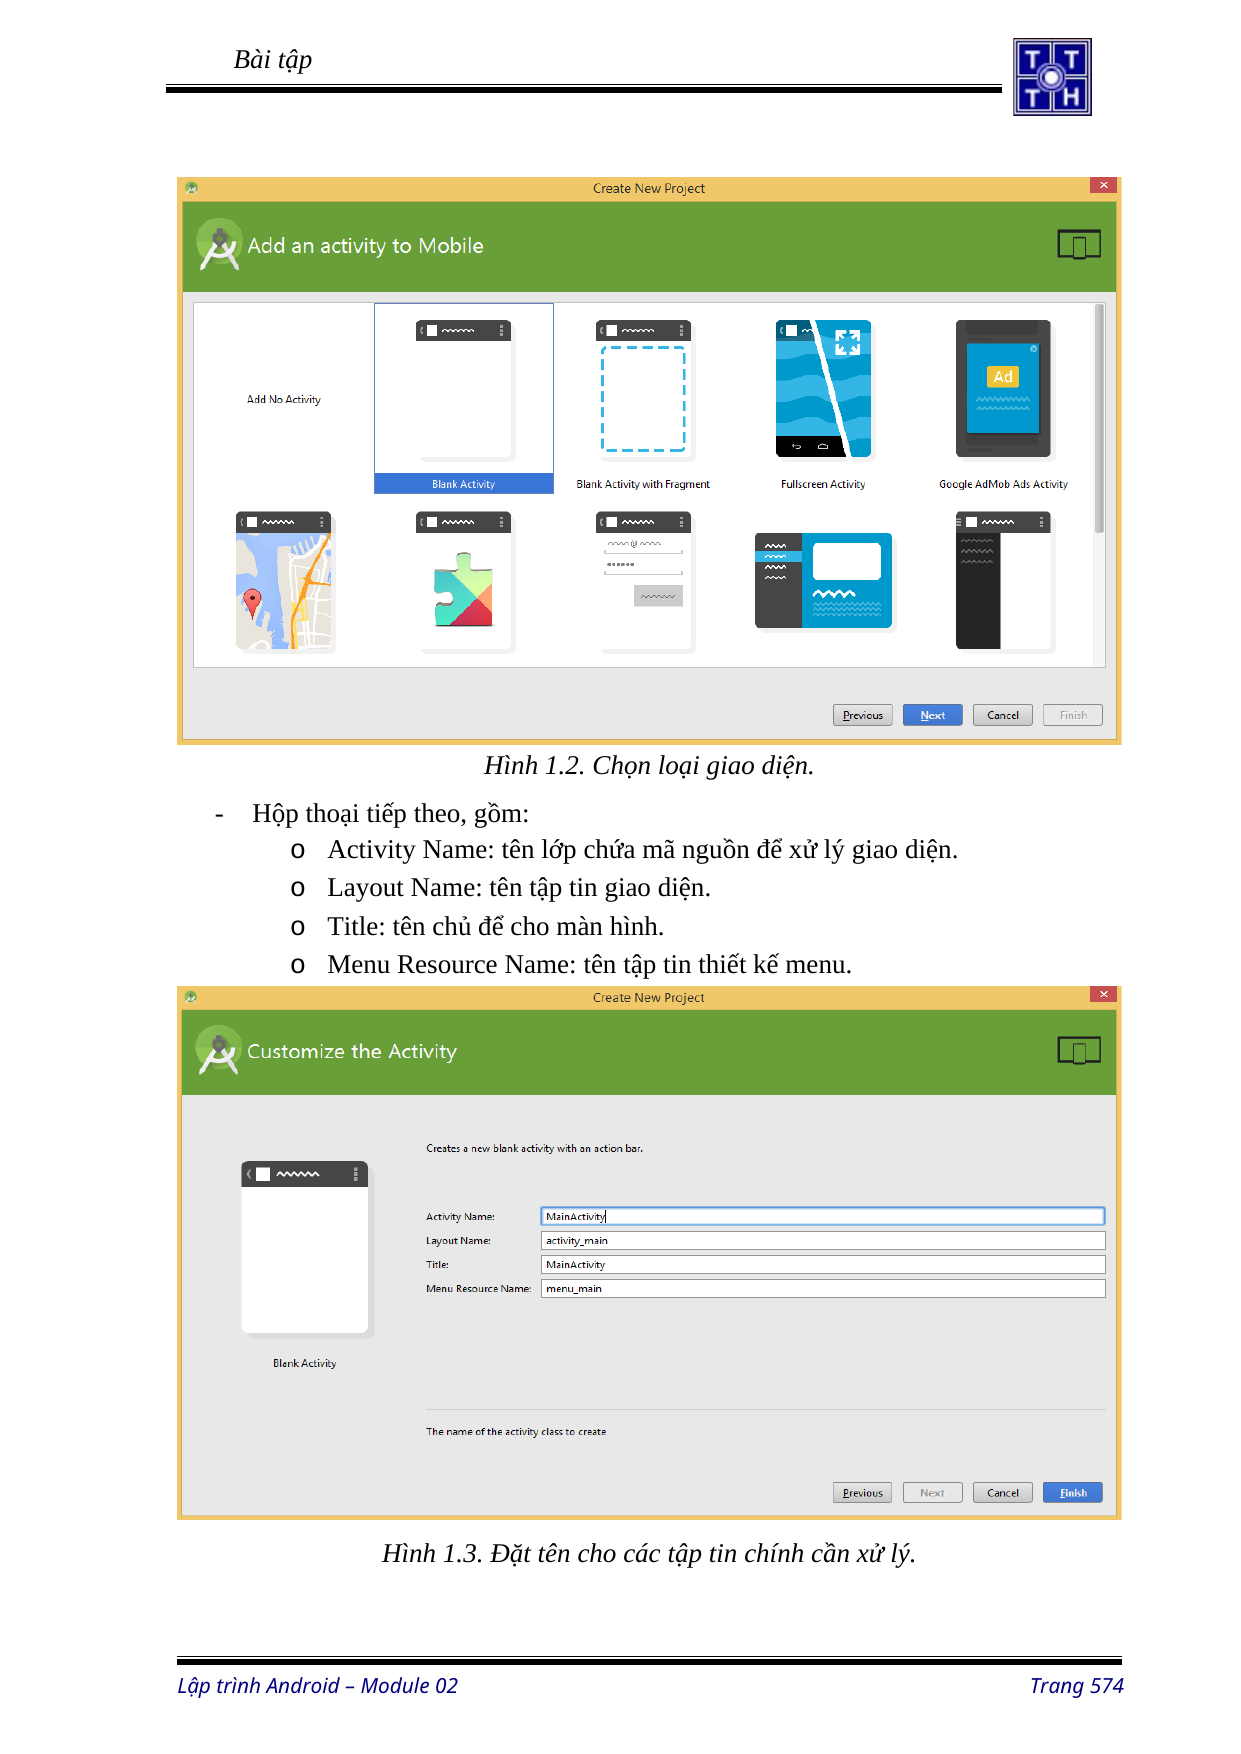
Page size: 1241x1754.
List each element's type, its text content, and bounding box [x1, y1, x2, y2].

list Menu Resource Name: tên tập tin thiết kế menu. [289, 948, 1122, 982]
list Hộp thoại tiếp theo, gồm: [214, 797, 1122, 828]
list Title: tên chủ để cho màn hình. [289, 910, 1122, 943]
list Activity Name: tên lớp chứa mã nguồn để xử lý giao diện. [289, 833, 1122, 866]
list Hình 1.3. Đặt tên cho các tập tin chính cần xử lý. [177, 1537, 1122, 1568]
list Hình 1.2. Chọn loại giao diện. [177, 749, 1122, 780]
picture [177, 986, 1122, 1520]
picture [177, 177, 1122, 745]
picture [1013, 38, 1092, 116]
list Layout Name: tên tập tin giao diện. [289, 871, 1122, 905]
